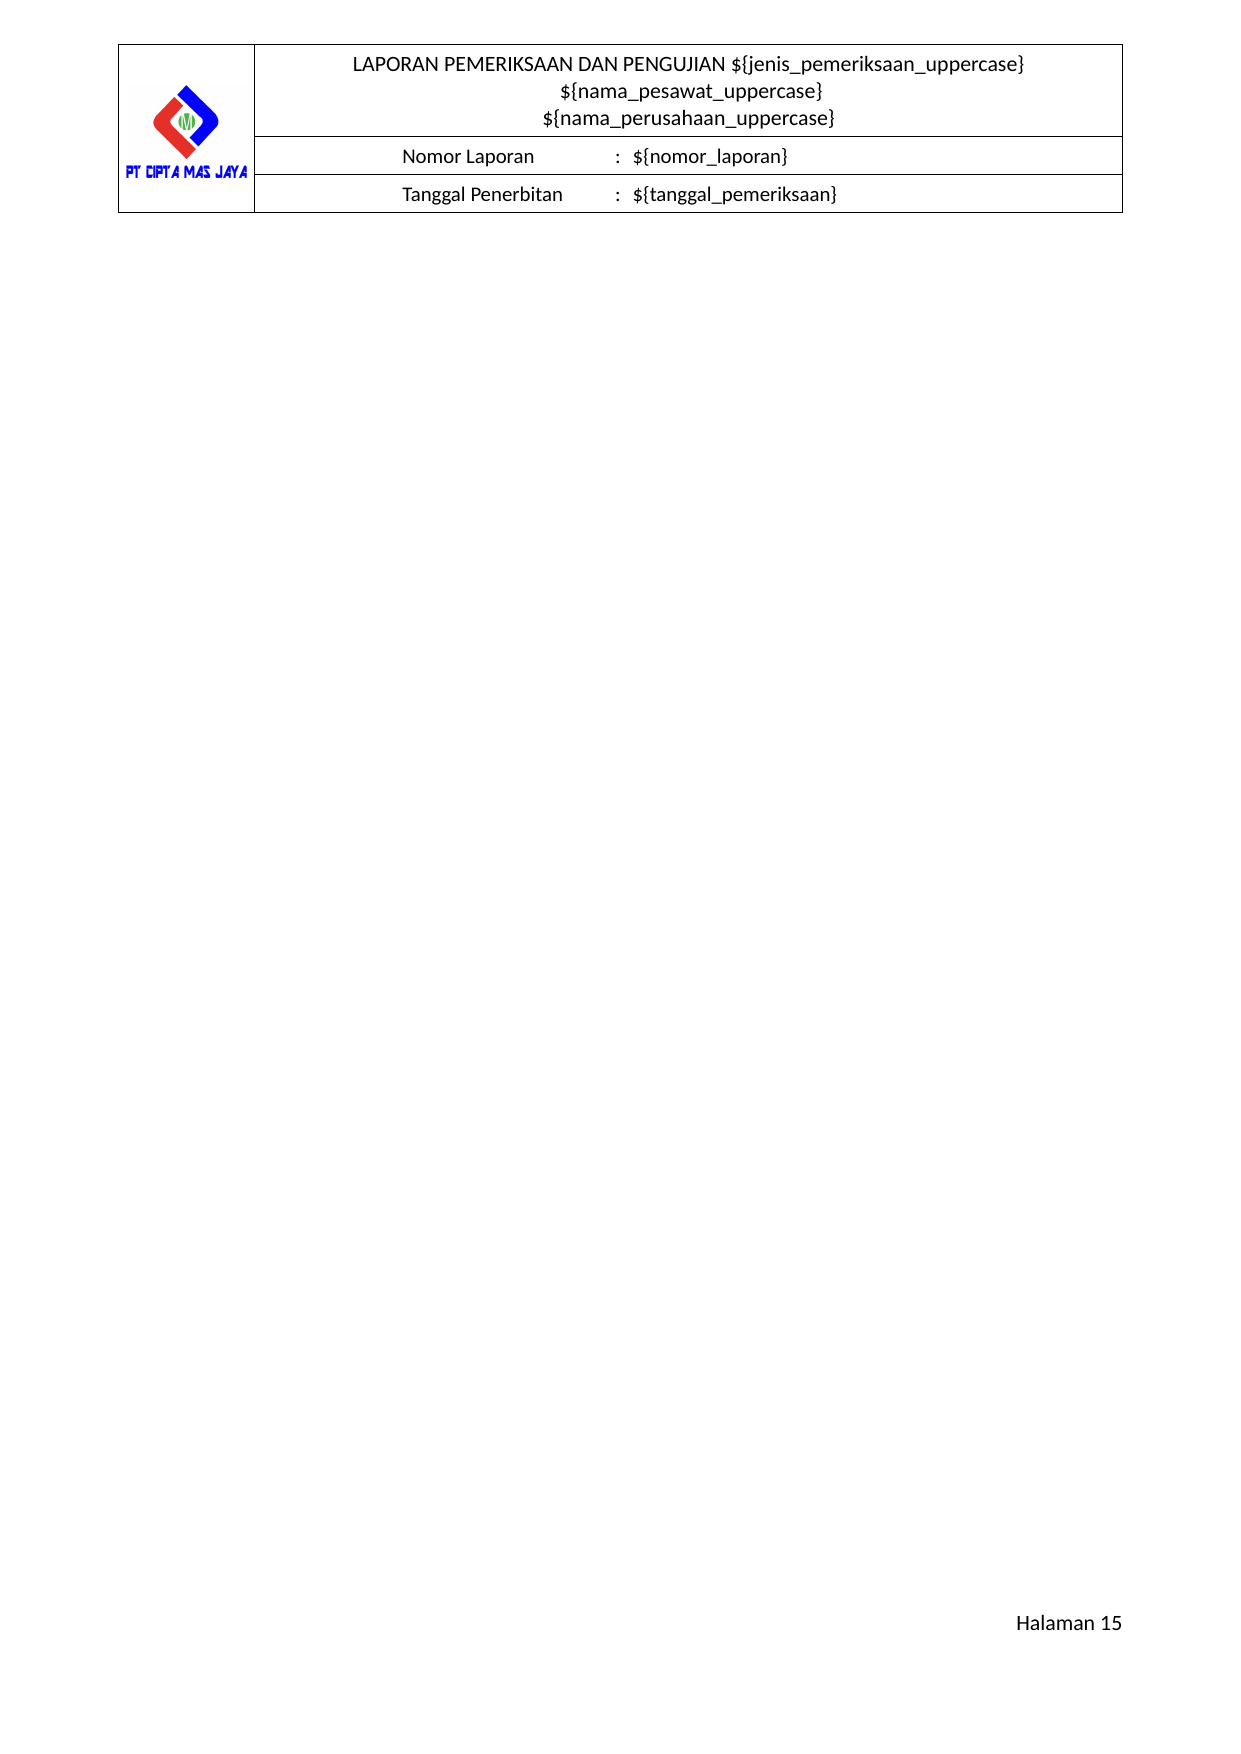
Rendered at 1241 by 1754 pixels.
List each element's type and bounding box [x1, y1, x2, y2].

picture [124, 85, 249, 183]
